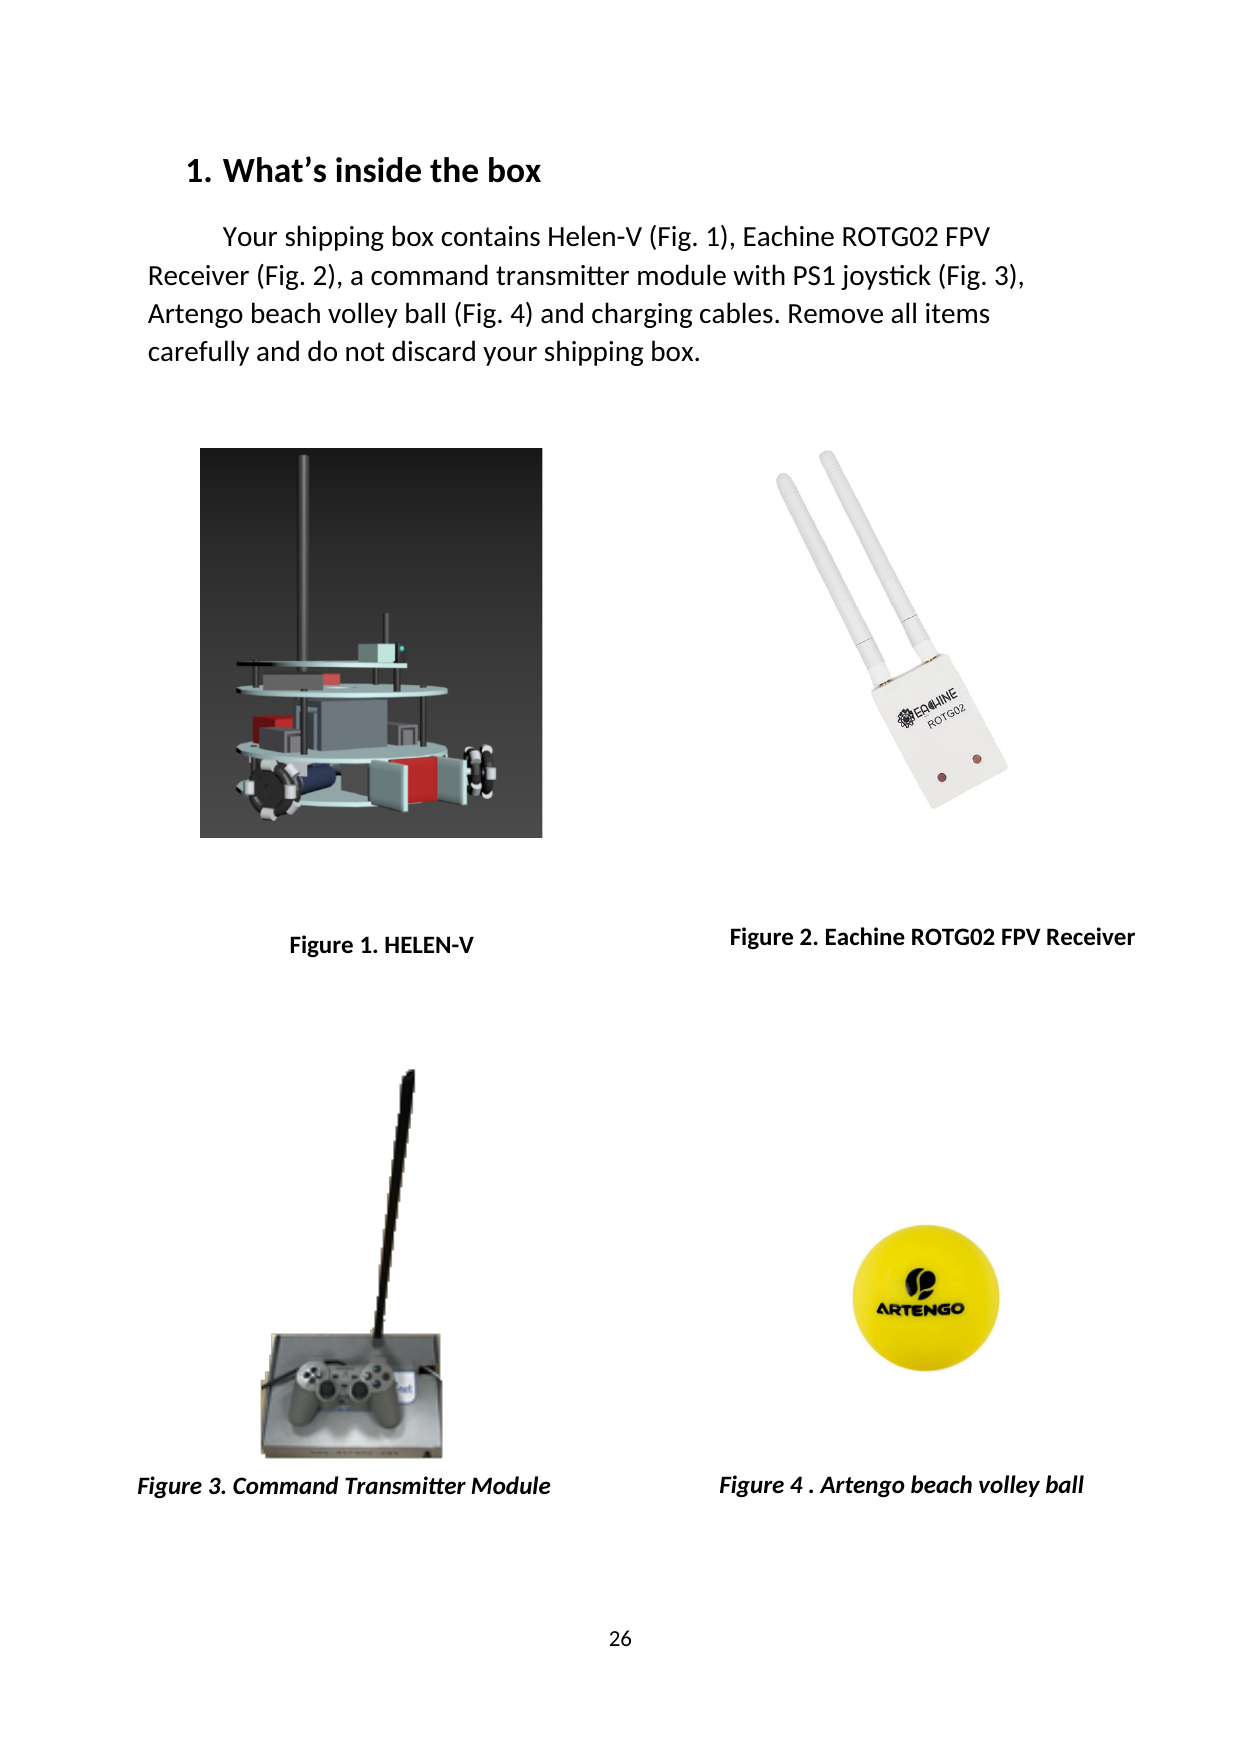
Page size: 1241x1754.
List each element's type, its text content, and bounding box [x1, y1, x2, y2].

picture [253, 1060, 451, 1461]
picture [827, 1216, 1022, 1379]
picture [689, 424, 1093, 828]
text Your shipping box contains Helen-V (Fig. 1), Eachine ROTG02 FPV Receiver (Fig. 2), a command transmitter module with PS1 joystick (Fig. 3), Artengo beach volley ball (Fig. 4) and charging cables. Remove all items carefully and do not discard your shipping box. [148, 218, 1093, 369]
picture [198, 448, 543, 836]
list What’s inside the box [185, 148, 1093, 191]
